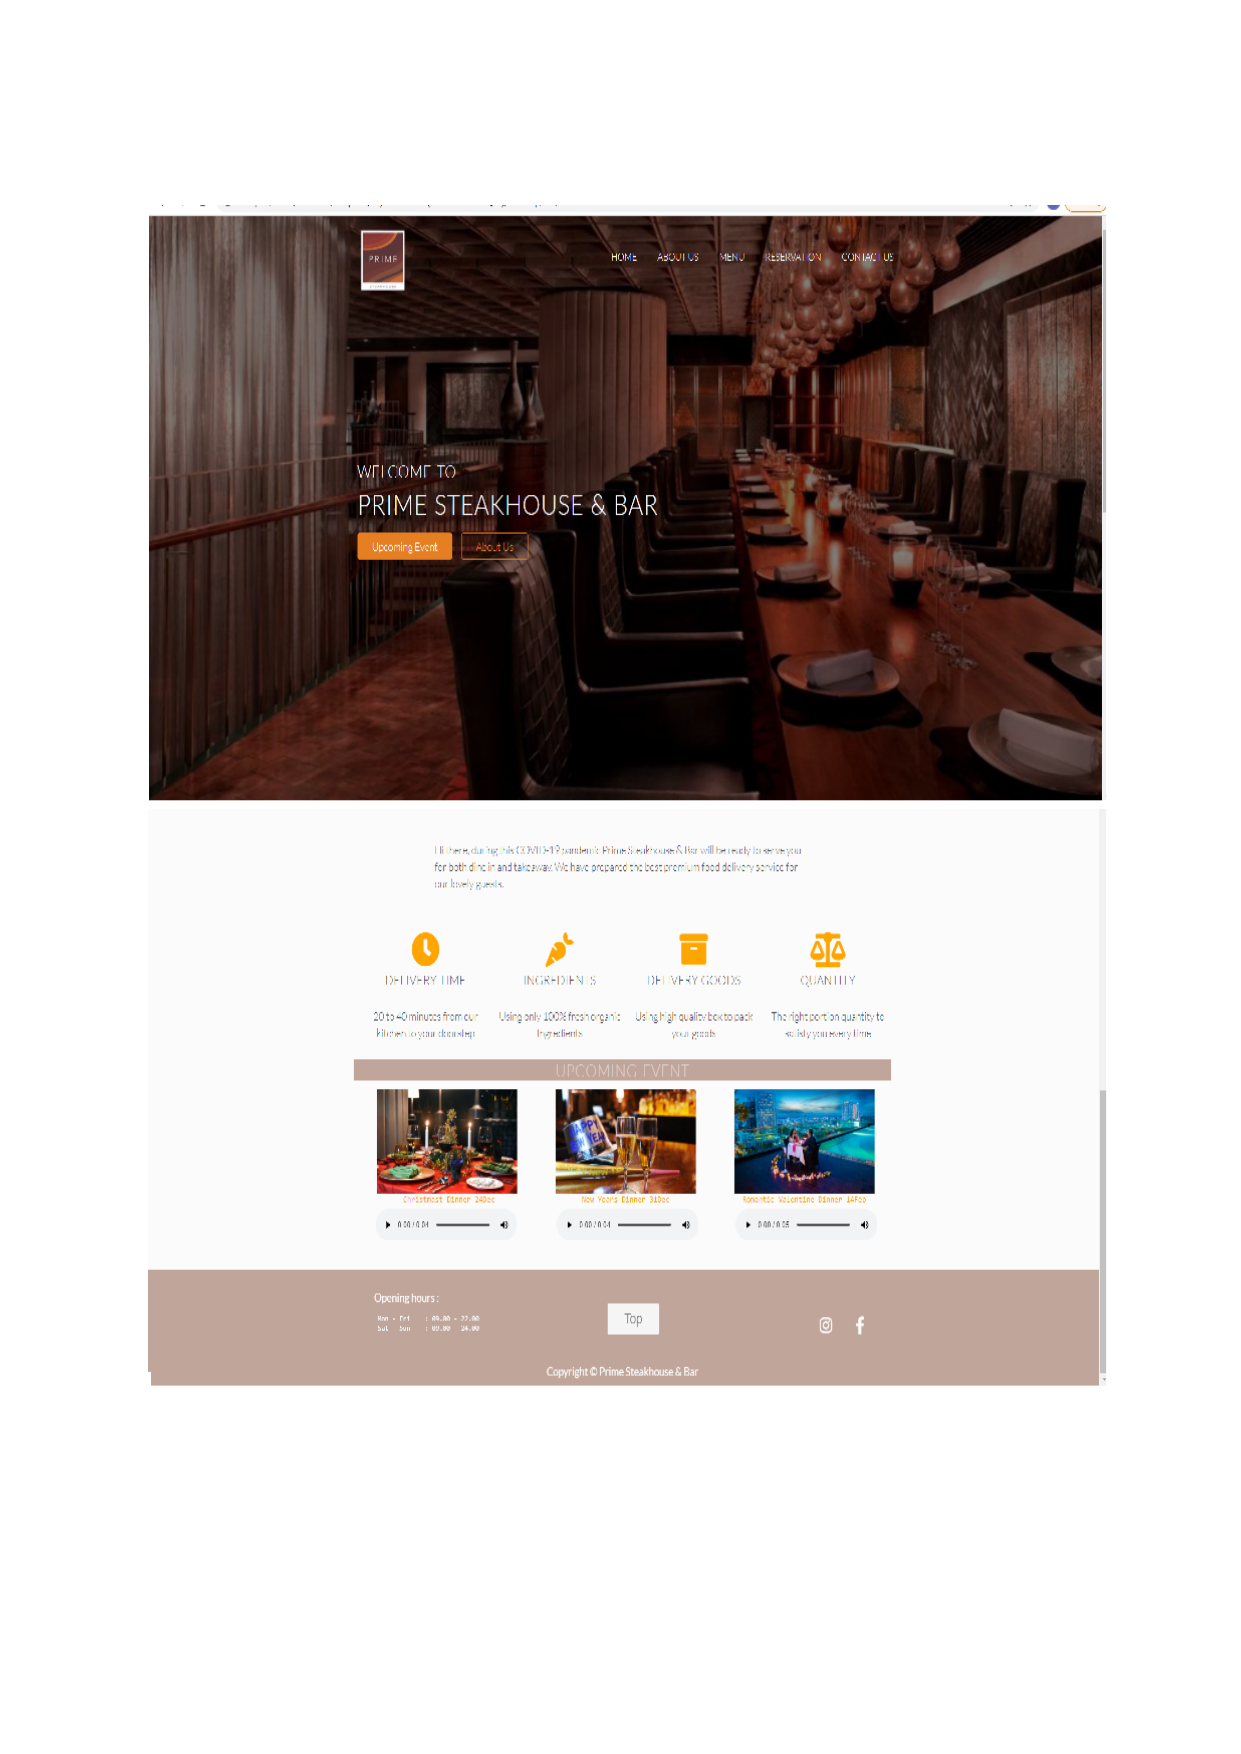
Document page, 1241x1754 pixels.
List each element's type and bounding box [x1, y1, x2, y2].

picture [146, 205, 1106, 1382]
